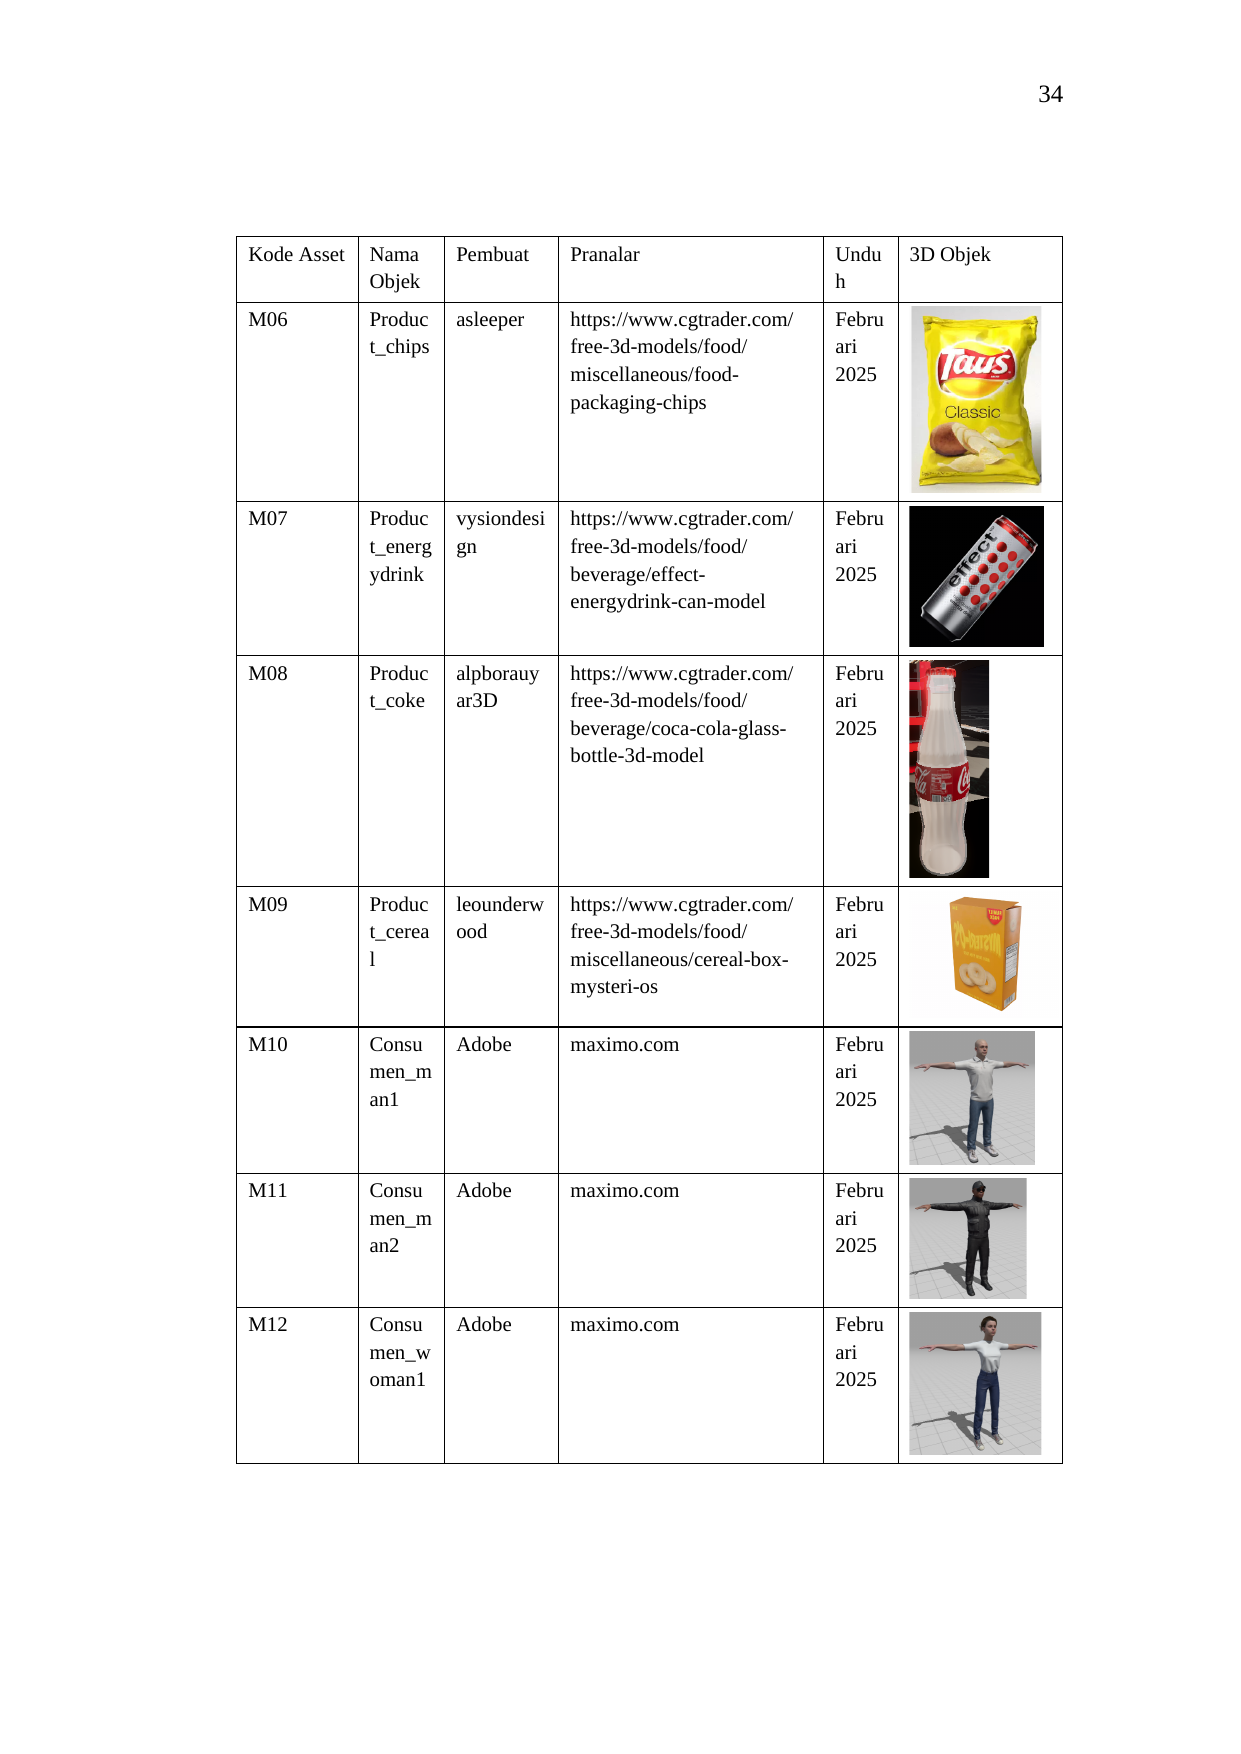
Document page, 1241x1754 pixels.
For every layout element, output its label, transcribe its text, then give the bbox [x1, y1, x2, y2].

table_cell https://www.cgtrader.com/free-3d-models/food/miscellaneous/food-packaging-chips [559, 303, 823, 501]
table_cell maximo.com [559, 1174, 823, 1307]
table_cell [899, 656, 1062, 886]
table_cell maximo.com [559, 1028, 823, 1173]
table_cell Consumen_man1 [359, 1028, 444, 1173]
table_cell https://www.cgtrader.com/free-3d-models/food/miscellaneous/cereal-box-mysteri-os [559, 887, 823, 1026]
table_cell [899, 303, 1062, 501]
table_cell M08 [237, 656, 358, 886]
picture [909, 1178, 1027, 1299]
table_cell [899, 502, 1062, 655]
table_cell Februari 2025 [824, 502, 898, 655]
table_header Pranalar [559, 237, 823, 302]
table_cell Februari 2025 [824, 887, 898, 1026]
picture [909, 891, 1060, 1018]
table_cell Product_energydrink [359, 502, 444, 655]
table_cell [899, 1028, 1062, 1173]
table_cell alpborauyar3D [445, 656, 558, 886]
table_header 3D Objek [899, 237, 1062, 302]
table_cell Product_chips [359, 303, 444, 501]
table_cell M11 [237, 1174, 358, 1307]
table_cell Consumen_man2 [359, 1174, 444, 1307]
table_header Unduh [824, 237, 898, 302]
table_cell Februari 2025 [824, 1174, 898, 1307]
table_cell vysiondesign [445, 502, 558, 655]
table_cell [899, 1308, 1062, 1463]
table_cell asleeper [445, 303, 558, 501]
table_cell Februari 2025 [824, 656, 898, 886]
picture [909, 660, 990, 878]
table_cell M10 [237, 1028, 358, 1173]
table_cell Adobe [445, 1028, 558, 1173]
table_cell M07 [237, 502, 358, 655]
table_header Nama Objek [359, 237, 444, 302]
picture [909, 1312, 1042, 1455]
table_cell Product_cereal [359, 887, 444, 1026]
table_cell M06 [237, 303, 358, 501]
picture [909, 1031, 1035, 1165]
table_cell Februari 2025 [824, 1028, 898, 1173]
table_cell Februari 2025 [824, 1308, 898, 1463]
table_cell leounderwood [445, 887, 558, 1026]
table_cell Consumen_woman1 [359, 1308, 444, 1463]
table_cell maximo.com [559, 1308, 823, 1463]
table_cell Product_coke [359, 656, 444, 886]
table_cell [899, 887, 1062, 1026]
table_header Pembuat [445, 237, 558, 302]
table_cell Adobe [445, 1308, 558, 1463]
table_cell https://www.cgtrader.com/free-3d-models/food/beverage/coca-cola-glass-bottle-3d-model [559, 656, 823, 886]
picture [909, 506, 1044, 647]
table_cell Februari 2025 [824, 303, 898, 501]
table_cell [899, 1174, 1062, 1307]
table_cell M09 [237, 887, 358, 1026]
table_header Kode Asset [237, 237, 358, 302]
table_cell M12 [237, 1308, 358, 1463]
table_cell Adobe [445, 1174, 558, 1307]
table_cell https://www.cgtrader.com/free-3d-models/food/beverage/effect-energydrink-can-model [559, 502, 823, 655]
picture [909, 306, 1042, 493]
